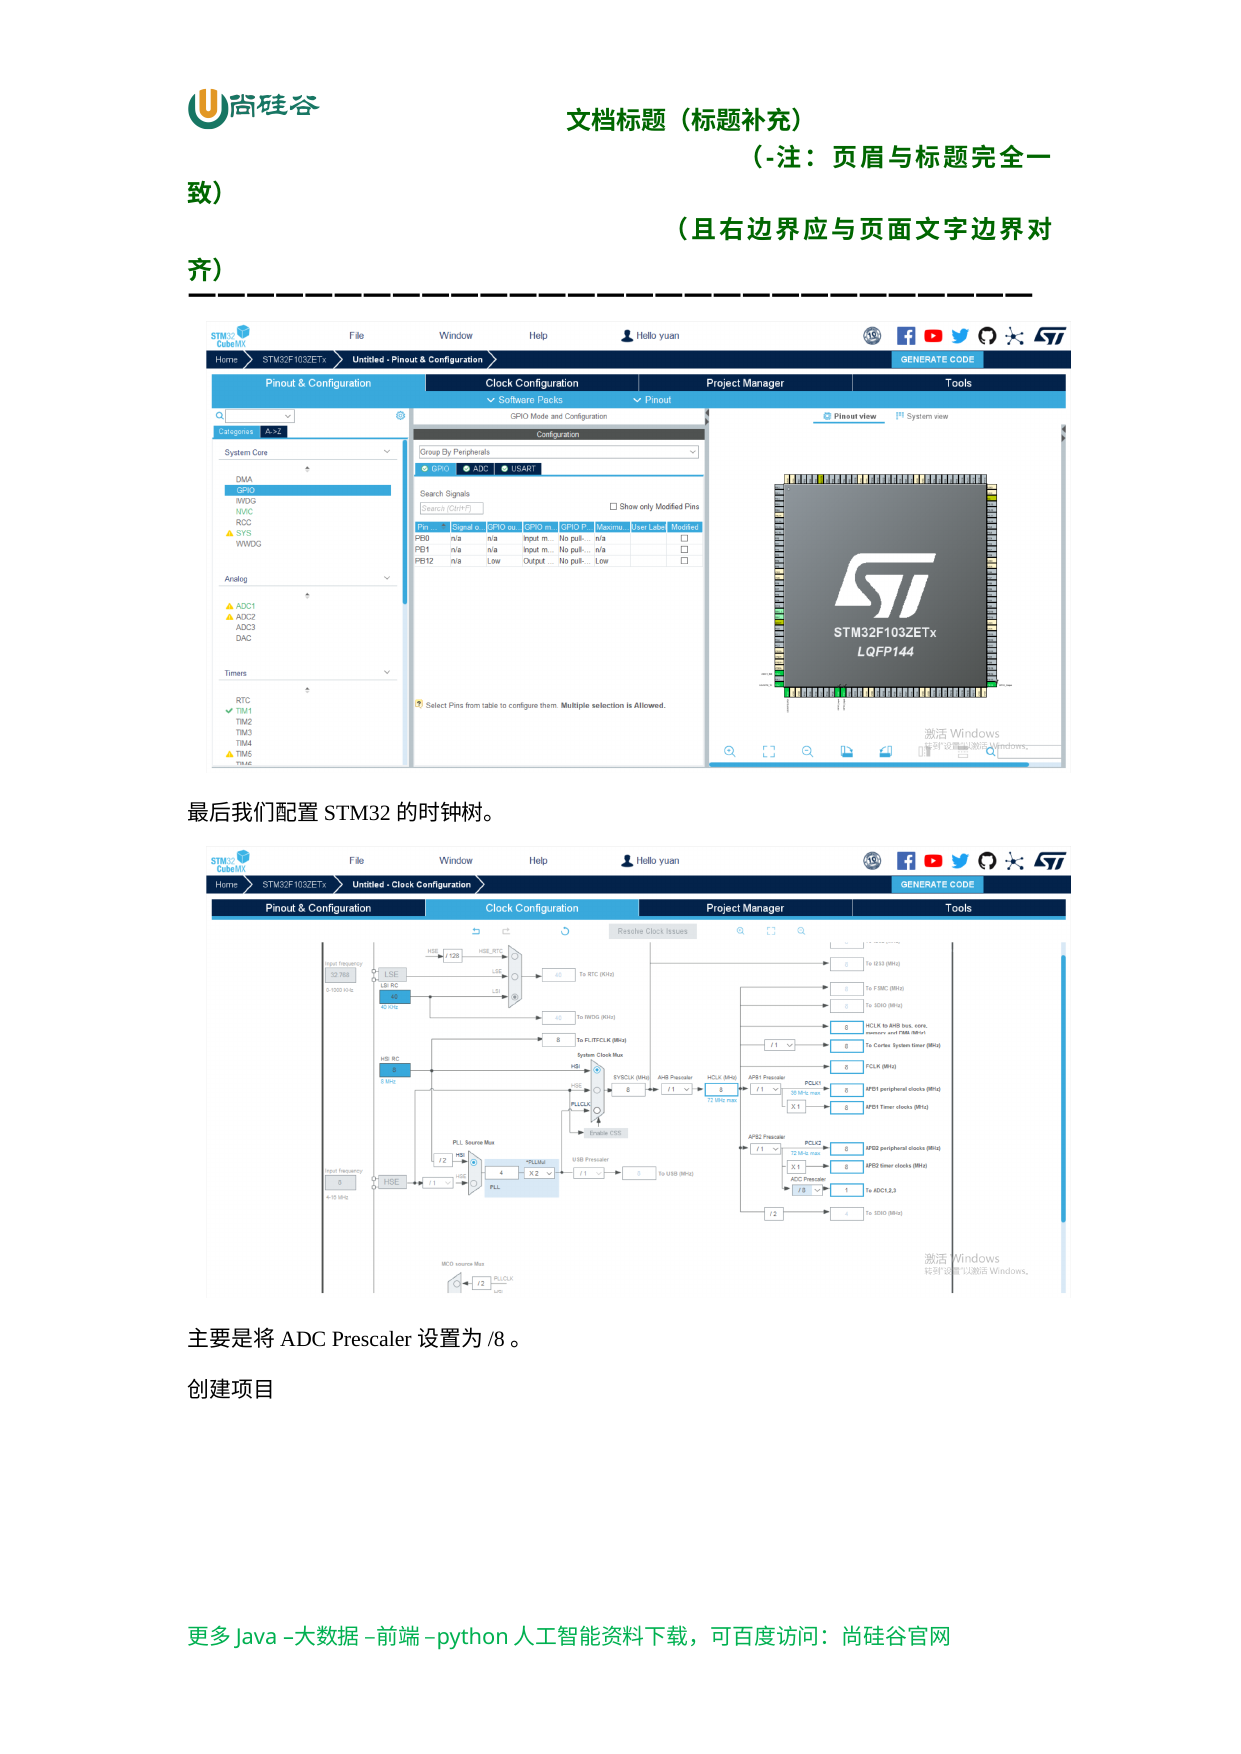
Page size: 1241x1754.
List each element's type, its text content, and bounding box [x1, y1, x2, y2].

picture [206, 846, 1071, 1298]
text 主要是将 ADC Prescaler 设置为 /8 。 [187, 1320, 1053, 1353]
text 最后我们配置 STM32 的时钟树。 [187, 795, 1053, 827]
picture [187, 88, 321, 130]
picture [206, 321, 1071, 773]
